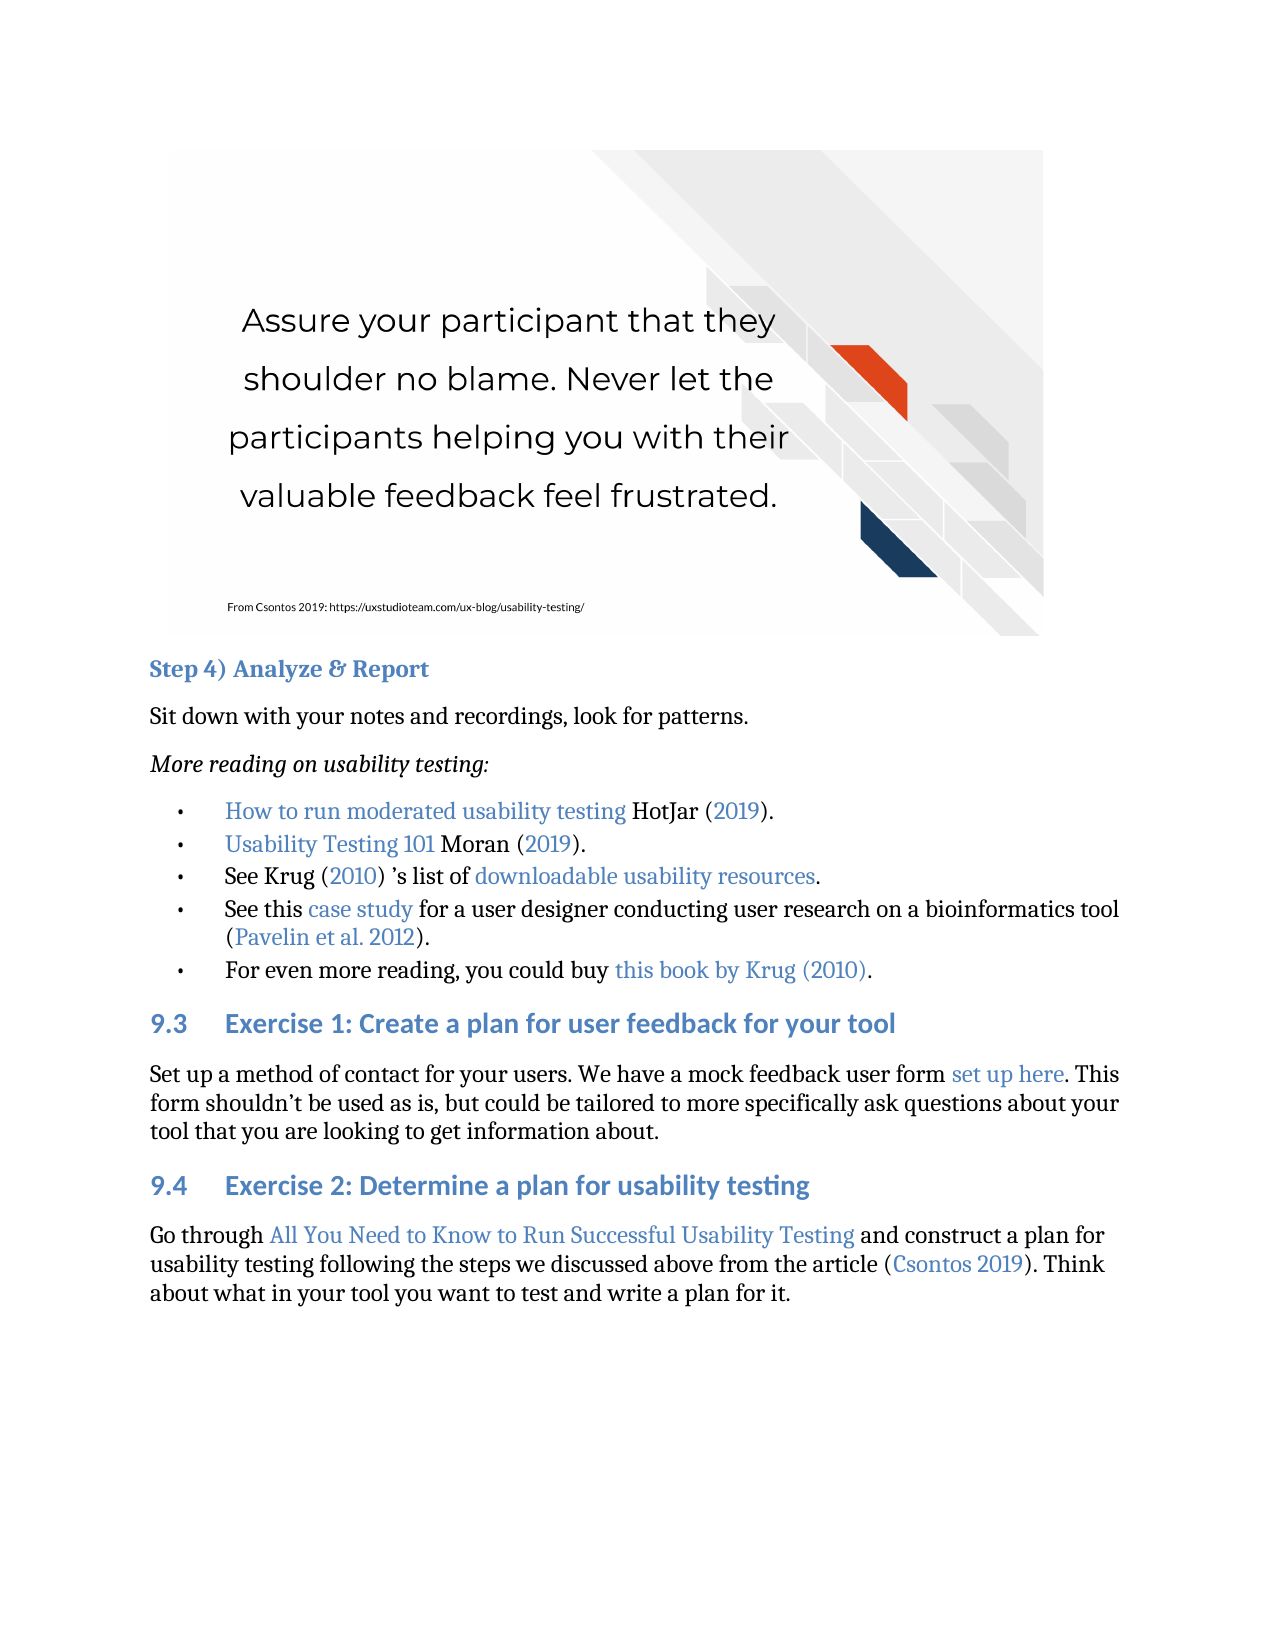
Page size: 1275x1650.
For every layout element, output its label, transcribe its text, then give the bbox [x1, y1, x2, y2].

list Usability Testing 101 Moran (2019). [175, 829, 1125, 858]
text Set up a method of contact for your users. We have a mock feedback user form set up here. This form shouldn’t be used as is, but could be tailored to more specifically ask questions about your tool that you are looking to get information about. [150, 1060, 1125, 1146]
text Sit down with your notes and recordings, look for patterns. [150, 702, 1125, 731]
text More reading on usability testing: [150, 749, 1125, 778]
subtitle 9.3 Exercise 1: Create a plan for user feedback for your tool [150, 1005, 1125, 1041]
subtitle 9.4 Exercise 2: Determine a plan for usability testing [150, 1167, 1125, 1202]
list For even more reading, you could buy this book by Krug (). [175, 956, 1125, 984]
list See Krug (2010) ’s list of downloadable usability resources. [175, 862, 1125, 891]
list How to run moderated usability testing HotJar (2019). [175, 797, 1125, 826]
list See this case study for a user designer conducting user research on a bioinformatics tool (Pavelin et al. 2012). [175, 894, 1125, 952]
text Step 4) Analyze & Report [150, 654, 1125, 683]
picture [168, 150, 1044, 636]
text Go through All You Need to Know to Run Successful Usability Testing and construct a plan for usability testing following the steps we discussed above from the article (Csontos 2019). Think about what in your tool you want to test and write a plan for it. [150, 1221, 1125, 1307]
